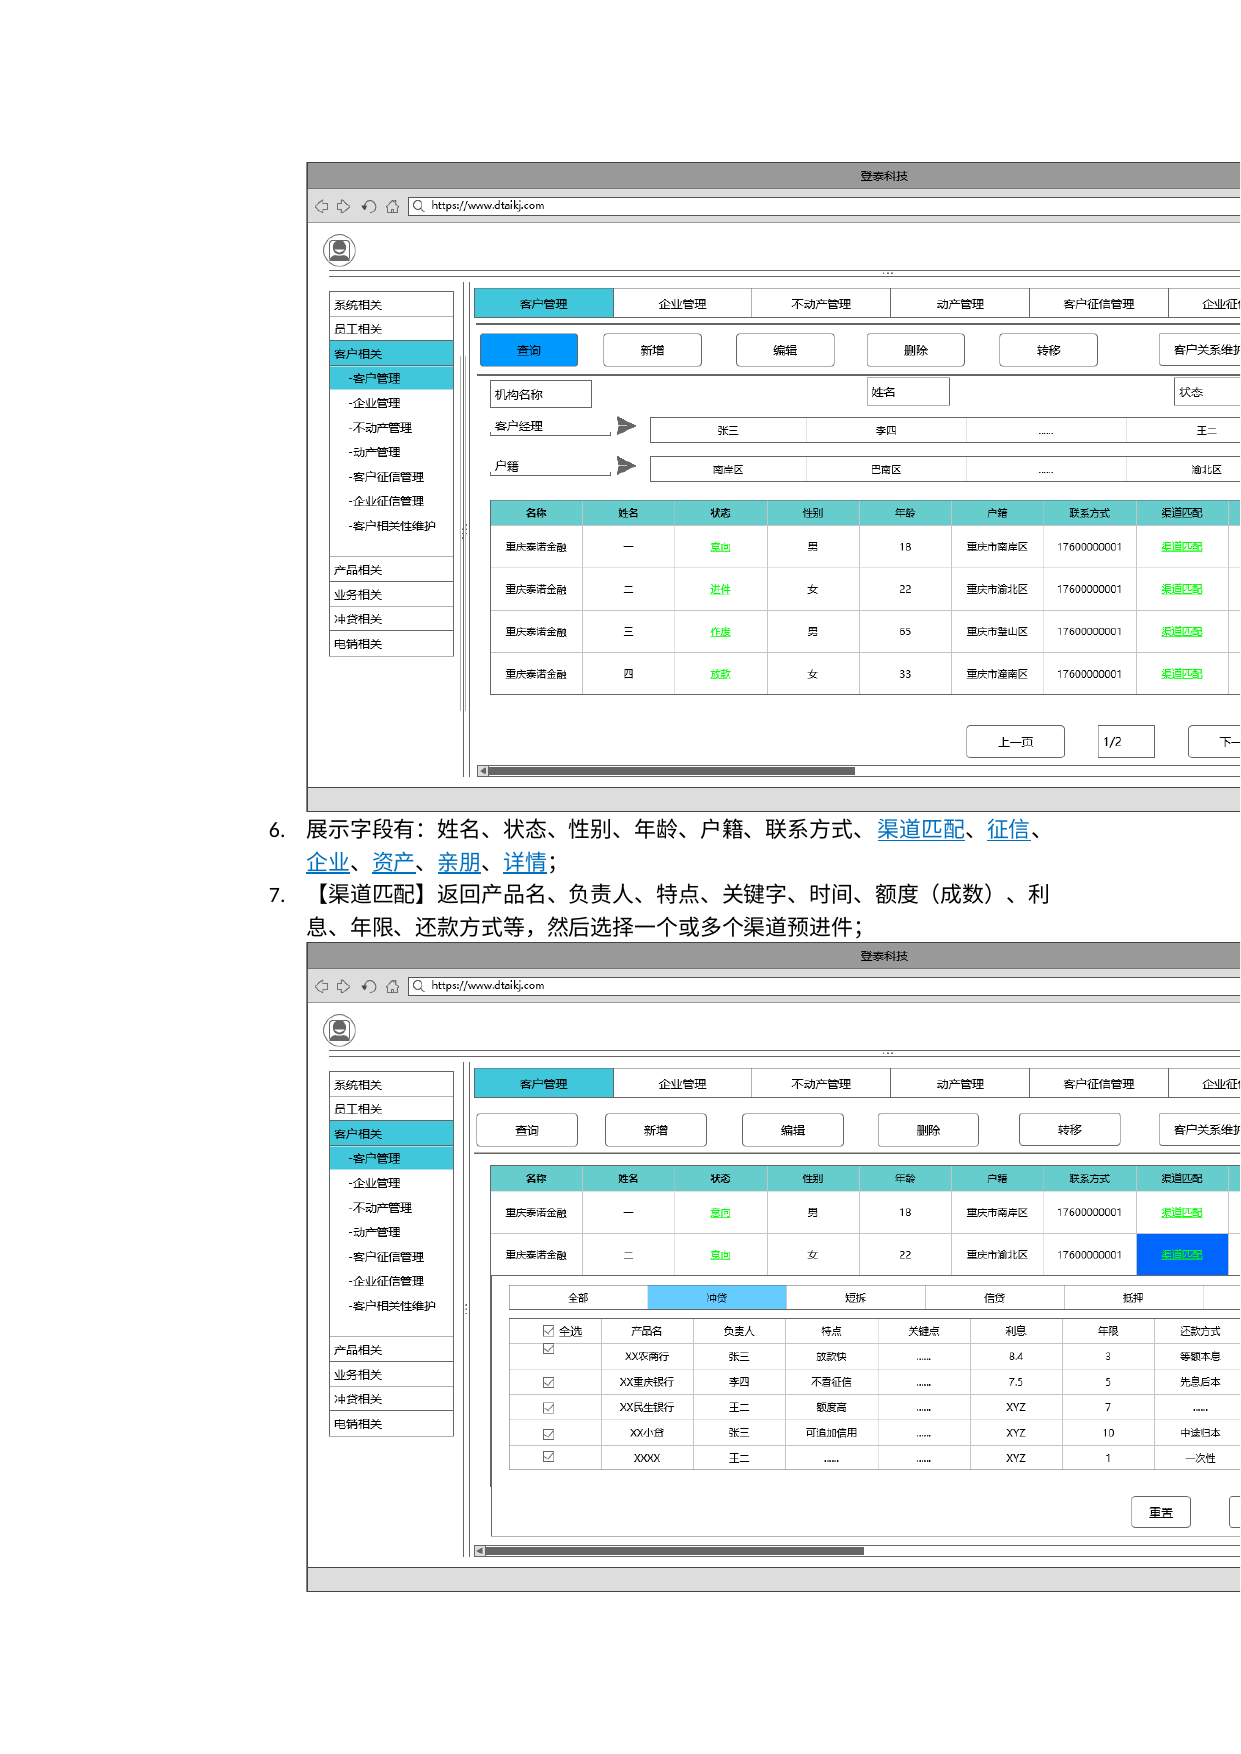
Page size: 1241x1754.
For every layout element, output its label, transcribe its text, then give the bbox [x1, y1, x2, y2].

list 【渠道匹配】返回产品名、负责人、特点、关键字、时间、额度（成数）、利息、年限、还款方式等，然后选择一个或多个渠道预进件； [269, 877, 1053, 942]
picture [306, 942, 1241, 1592]
picture [306, 162, 1241, 812]
list 展示字段有：姓名、状态、性别、年龄、户籍、联系方式、渠道匹配、征信、企业、资产、亲朋、详情； [269, 812, 1053, 877]
